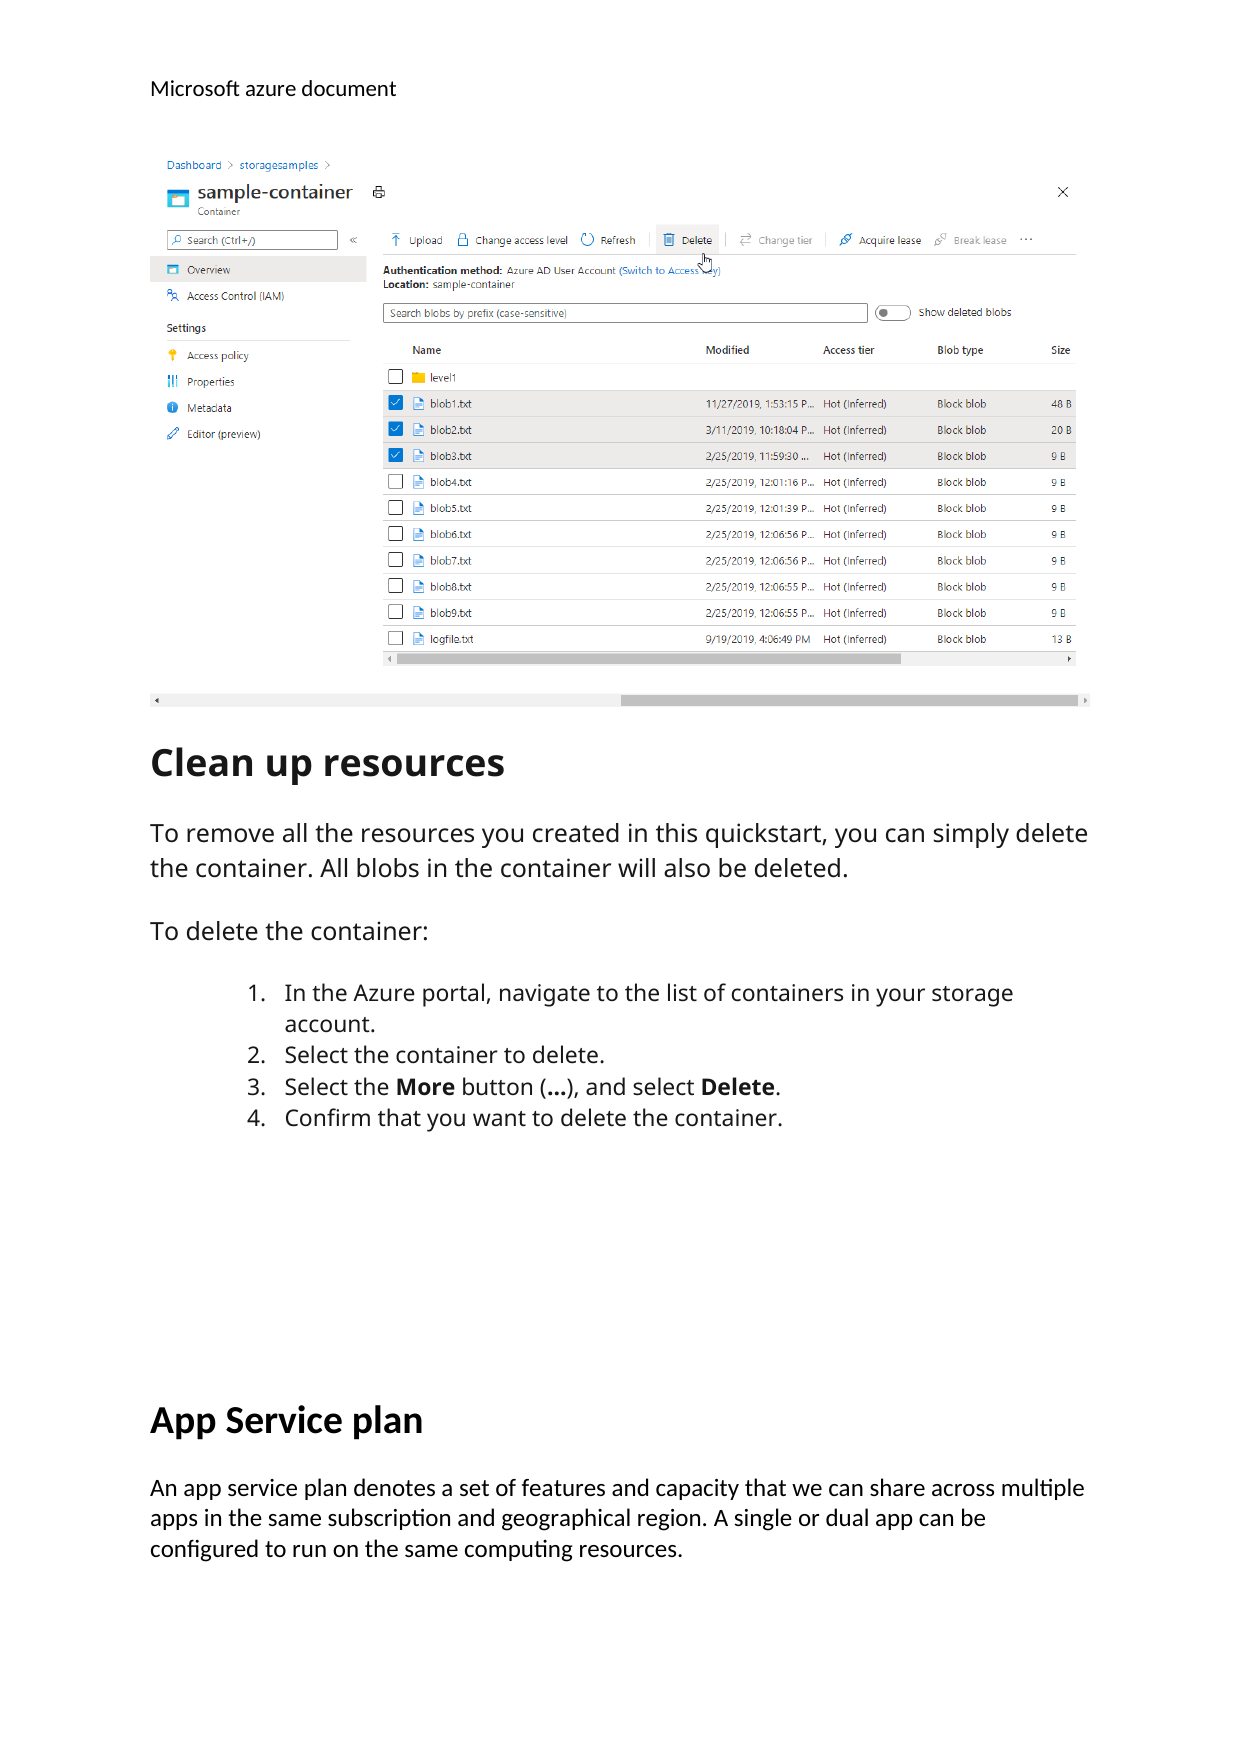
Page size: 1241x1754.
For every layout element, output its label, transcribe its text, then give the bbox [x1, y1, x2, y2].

text App Service plan [150, 1394, 1090, 1443]
text To delete the container: [150, 913, 1090, 947]
text To remove all the resources you created in this quickstart, you can simply delete the container. All blobs in the container will also be deleted. [150, 816, 1090, 884]
picture [150, 150, 1091, 707]
subtitle Clean up resources [150, 736, 1090, 787]
list Select the More button (...), and select Delete. [247, 1070, 1090, 1102]
list Select the container to delete. [247, 1039, 1090, 1070]
list In the Azure portal, navigate to the list of containers in your storage account. [247, 977, 1090, 1039]
text An app service plan denotes a set of features and capacity that we can share across multiple apps in the same subscription and geographical region. A single or dual app can be configured to run on the same computing resources. [150, 1472, 1090, 1564]
list Confirm that you want to delete the container. [247, 1102, 1090, 1133]
